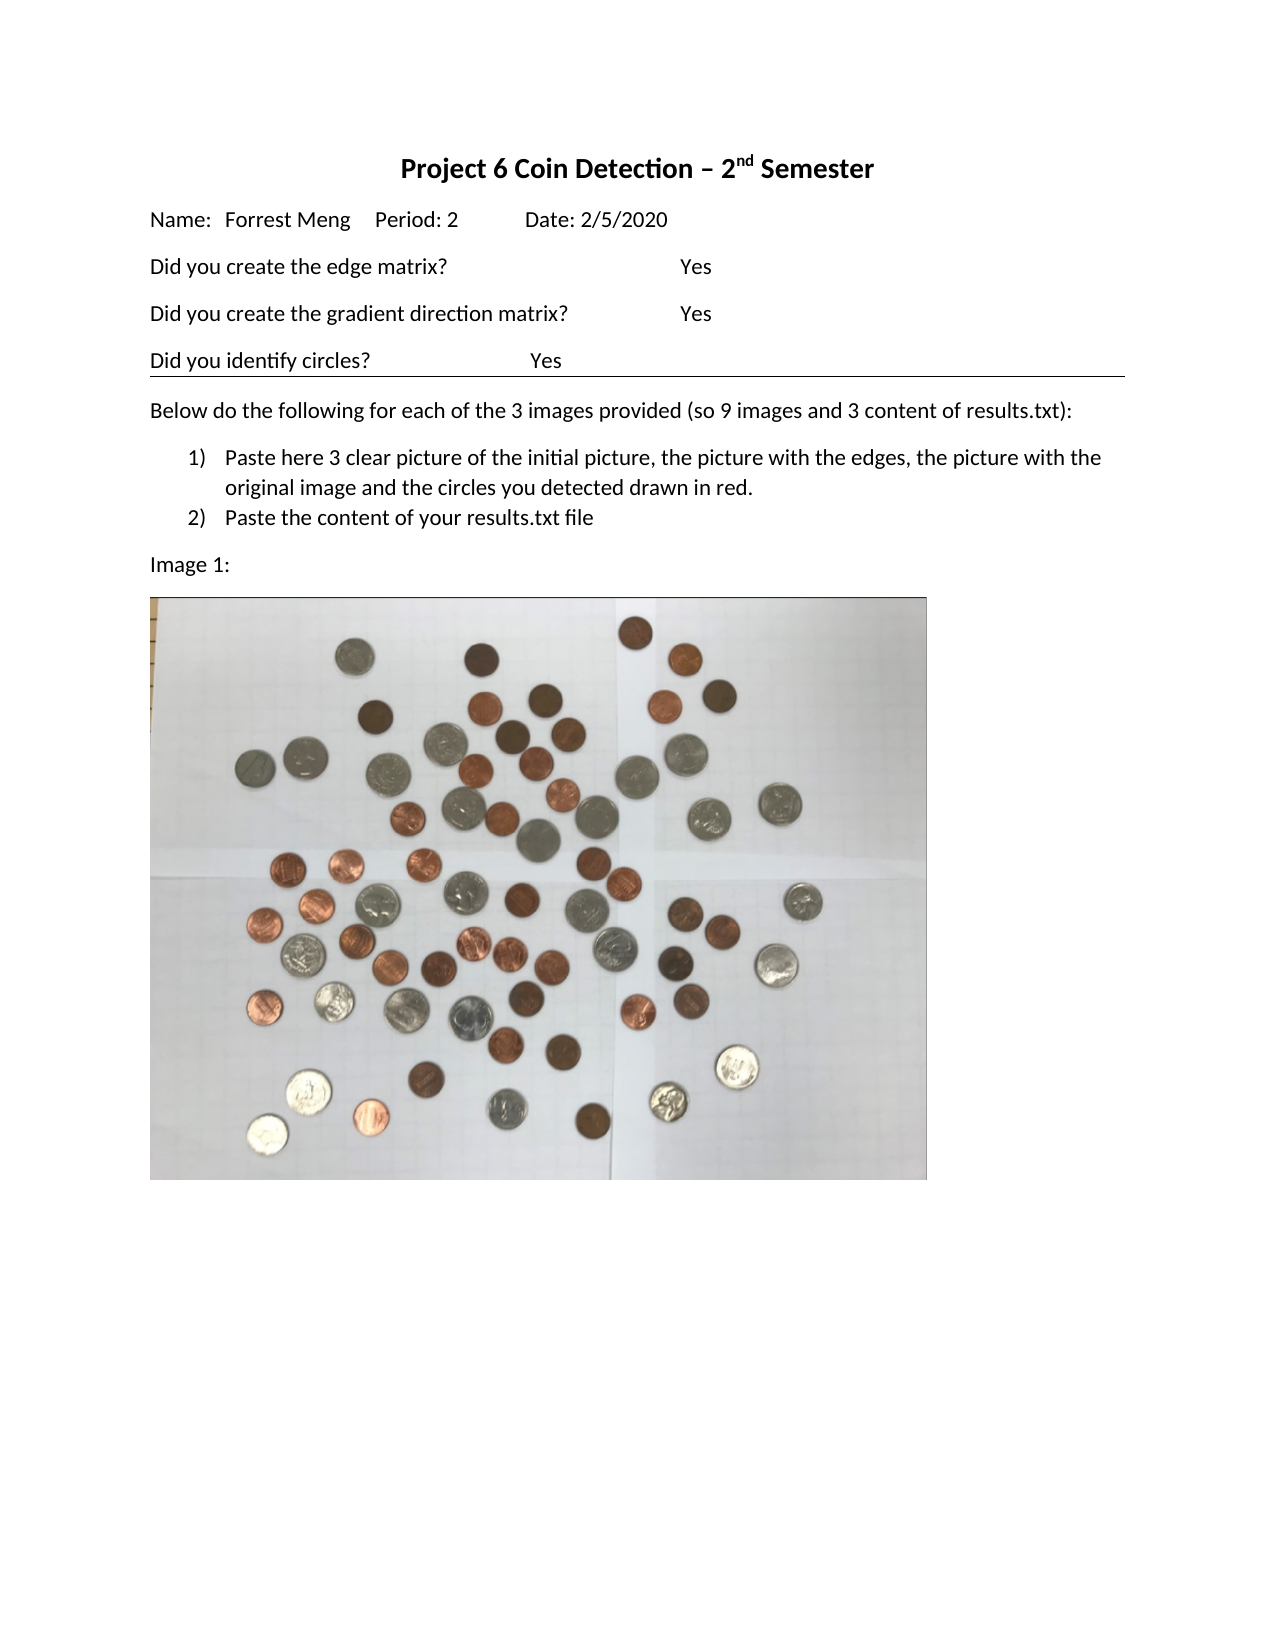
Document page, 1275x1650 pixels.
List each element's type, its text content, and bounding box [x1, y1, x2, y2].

text Project 6 Coin Detection – 2nd Semester [150, 150, 1125, 186]
picture [150, 597, 927, 1180]
list Paste the content of your results.txt file [187, 503, 1125, 532]
text Image 1: [150, 550, 1125, 578]
text Did you create the gradient direction matrix? Yes [150, 299, 1125, 327]
text Did you create the edge matrix? Yes [150, 252, 1125, 280]
text Did you identify circles? Yes [150, 346, 1125, 376]
text Below do the following for each of the 3 images provided (so 9 images and 3 content of results.txt): [150, 396, 1125, 424]
text Name: Forrest Meng Period: 2 Date: 2/5/2020 [150, 205, 1125, 233]
list Paste here 3 clear picture of the initial picture, the picture with the edges, the picture with the original image and the circles you detected drawn in red. [187, 443, 1125, 501]
